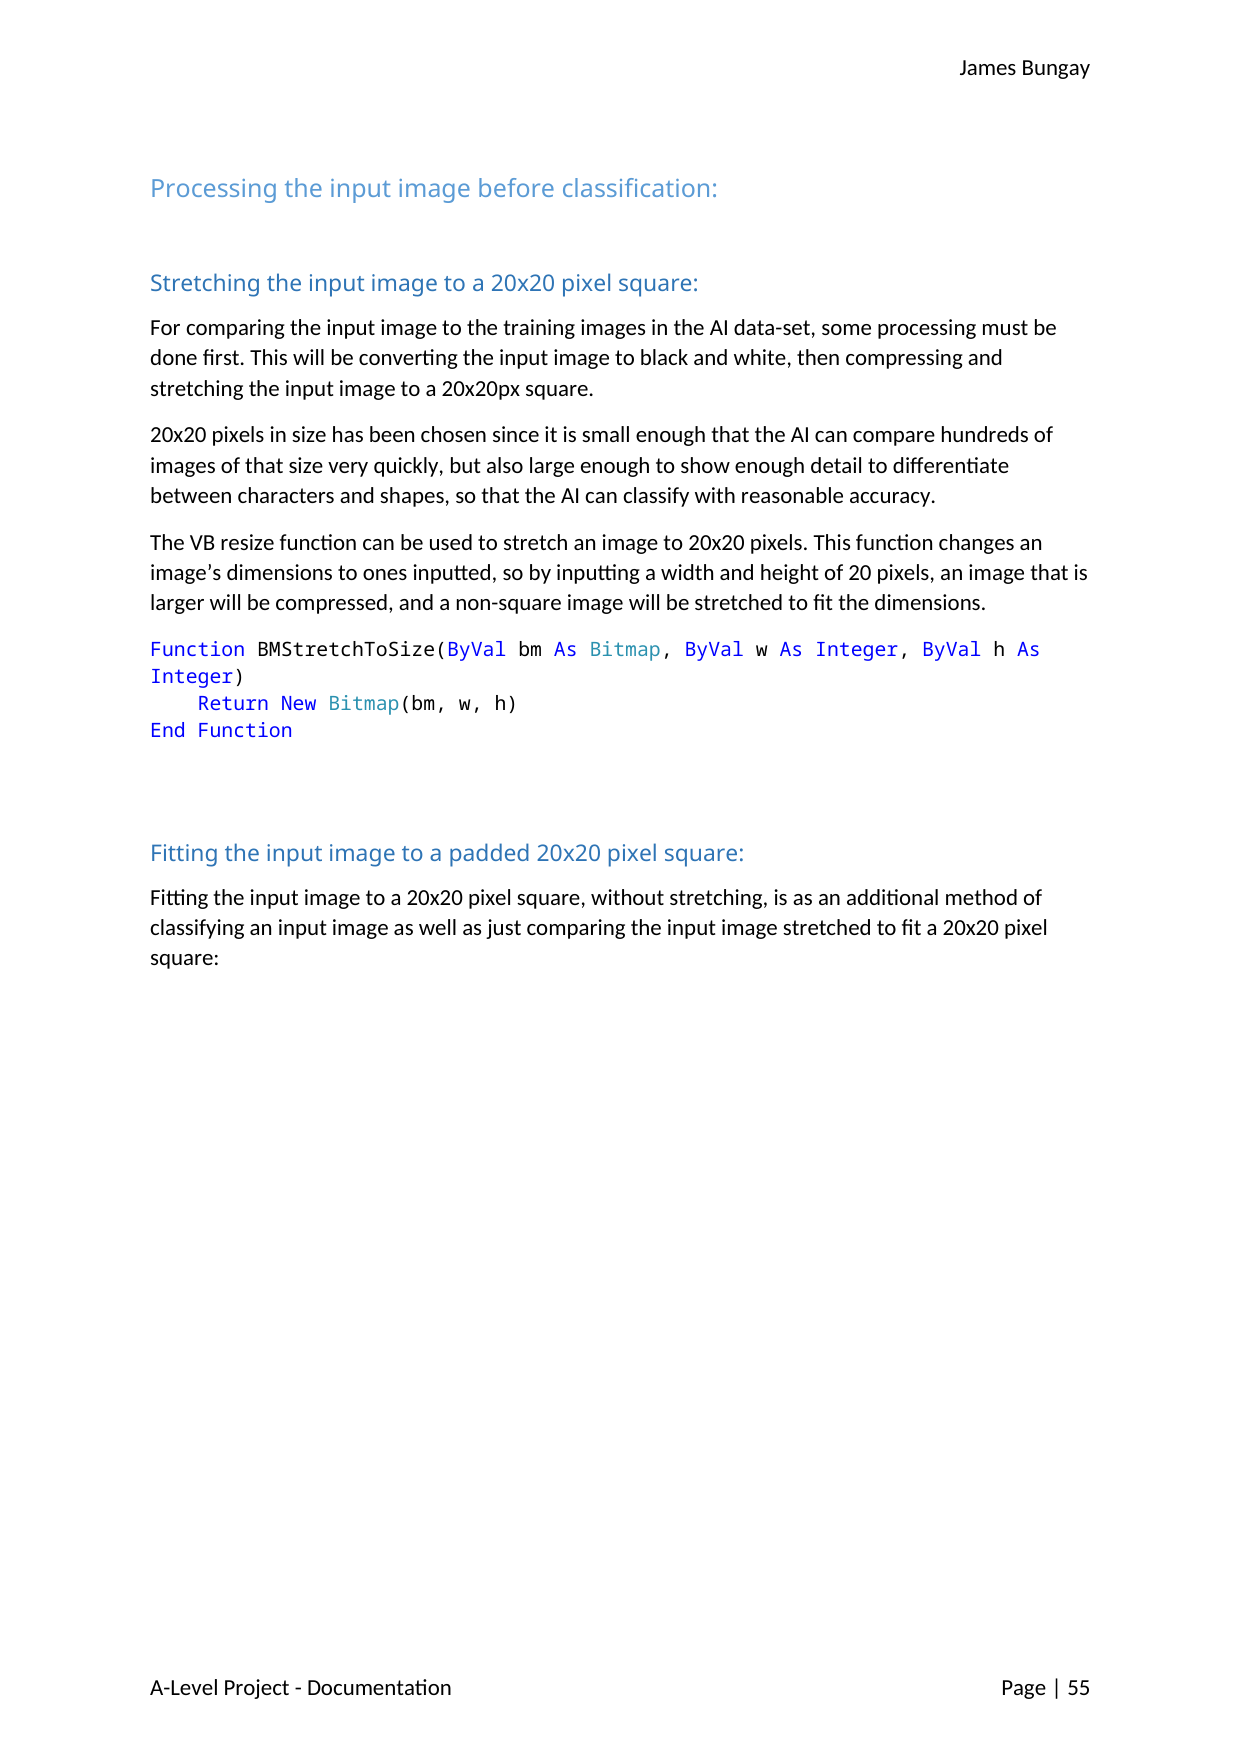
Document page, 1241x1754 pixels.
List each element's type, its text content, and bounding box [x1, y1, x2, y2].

text The VB resize function can be used to stretch an image to 20x20 pixels. This function changes an image’s dimensions to ones inputted, so by inputting a width and height of 20 pixels, an image that is larger will be compressed, and a non-square image will be stretched to fit the dimensions. [150, 528, 1090, 616]
text Function BMStretchToSize(ByVal bm As Bitmap, ByVal w As Integer, ByVal h As Integer) [150, 635, 1090, 689]
subtitle Processing the input image before classification: [150, 171, 1090, 205]
text Fitting the input image to a 20x20 pixel square, without stretching, is as an additional method of classifying an input image as well as just comparing the input image stretched to fit a 20x20 pixel square: [150, 883, 1090, 971]
subtitle Stretching the input image to a 20x20 pixel square: [150, 267, 1090, 298]
text End Function [150, 716, 1090, 743]
text 20x20 pixels in size has been chosen since it is small enough that the AI can compare hundreds of images of that size very quickly, but also large enough to show enough detail to differentiate between characters and shapes, so that the AI can classify with reasonable accuracy. [150, 421, 1090, 509]
subtitle Fitting the input image to a padded 20x20 pixel square: [150, 837, 1090, 868]
text For comparing the input image to the training images in the AI data-set, some processing must be done first. This will be converting the input image to black and white, then compressing and stretching the input image to a 20x20px square. [150, 313, 1090, 402]
text Return New Bitmap(bm, w, h) [150, 689, 1090, 716]
